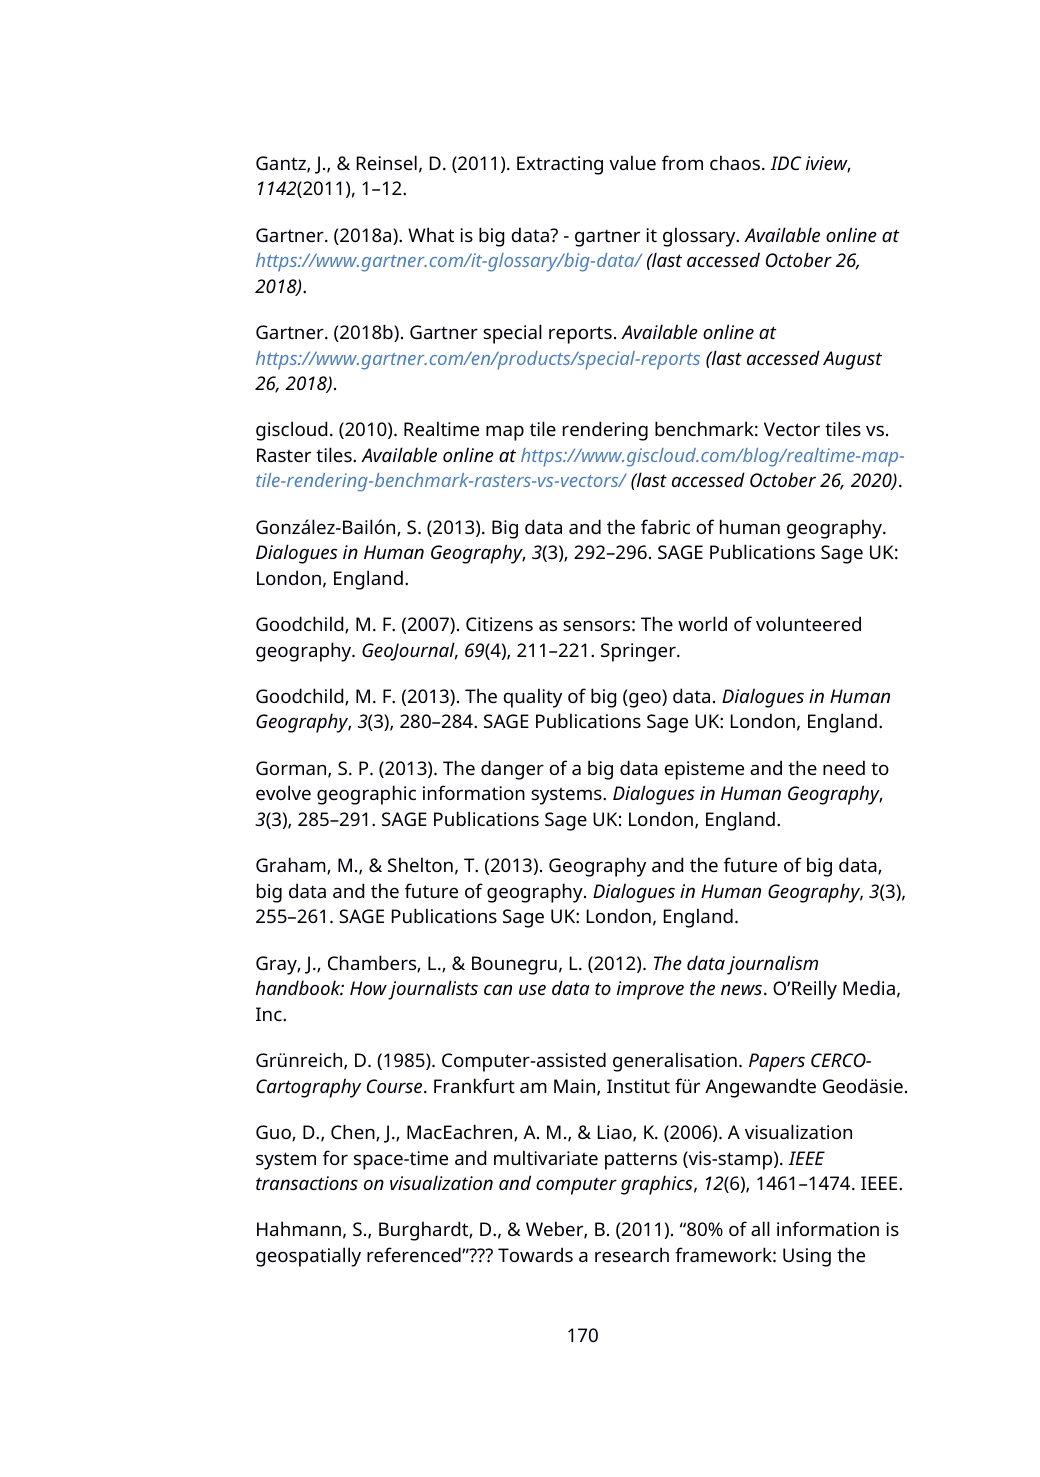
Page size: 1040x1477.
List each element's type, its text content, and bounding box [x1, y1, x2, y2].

text Gorman, S. P. (2013). The danger of a big data episteme and the need to evolve geographic information systems. Dialogues in Human Geography, 3(3), 285–291. SAGE Publications Sage UK: London, England. [255, 755, 910, 832]
text González-Bailón, S. (2013). Big data and the fabric of human geography. Dialogues in Human Geography, 3(3), 292–296. SAGE Publications Sage UK: London, England. [255, 514, 910, 591]
text Gantz, J., & Reinsel, D. (2011). Extracting value from chaos. IDC iview, 1142(2011), 1–12. [255, 150, 910, 201]
text giscloud. (2010). Realtime map tile rendering benchmark: Vector tiles vs. Raster tiles. Available online at https://www.giscloud.com/blog/realtime-map-tile-rendering-benchmark-rasters-vs-vectors/ (last accessed October 26, 2020). [255, 417, 910, 493]
text Goodchild, M. F. (2007). Citizens as sensors: The world of volunteered geography. GeoJournal, 69(4), 211–221. Springer. [255, 611, 910, 662]
text Gartner. (2018a). What is big data? - gartner it glossary. Available online at https://www.gartner.com/it-glossary/big-data/ (last accessed October 26, 2018). [255, 222, 910, 298]
text Gartner. (2018b). Gartner special reports. Available online at https://www.gartner.com/en/products/special-reports (last accessed August 26, 2018). [255, 319, 910, 396]
text Grünreich, D. (1985). Computer-assisted generalisation. Papers CERCO-Cartography Course. Frankfurt am Main, Institut für Angewandte Geodäsie. [255, 1047, 910, 1098]
text Graham, M., & Shelton, T. (2013). Geography and the future of big data, big data and the future of geography. Dialogues in Human Geography, 3(3), 255–261. SAGE Publications Sage UK: London, England. [255, 853, 910, 929]
text Goodchild, M. F. (2013). The quality of big (geo) data. Dialogues in Human Geography, 3(3), 280–284. SAGE Publications Sage UK: London, England. [255, 683, 910, 734]
text Gray, J., Chambers, L., & Bounegru, L. (2012). The data journalism handbook: How journalists can use data to improve the news. O’Reilly Media, Inc. [255, 950, 910, 1027]
text Guo, D., Chen, J., MacEachren, A. M., & Liao, K. (2006). A visualization system for space-time and multivariate patterns (vis-stamp). IEEE transactions on visualization and computer graphics, 12(6), 1461–1474. IEEE. [255, 1119, 910, 1196]
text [255, 1217, 910, 1268]
